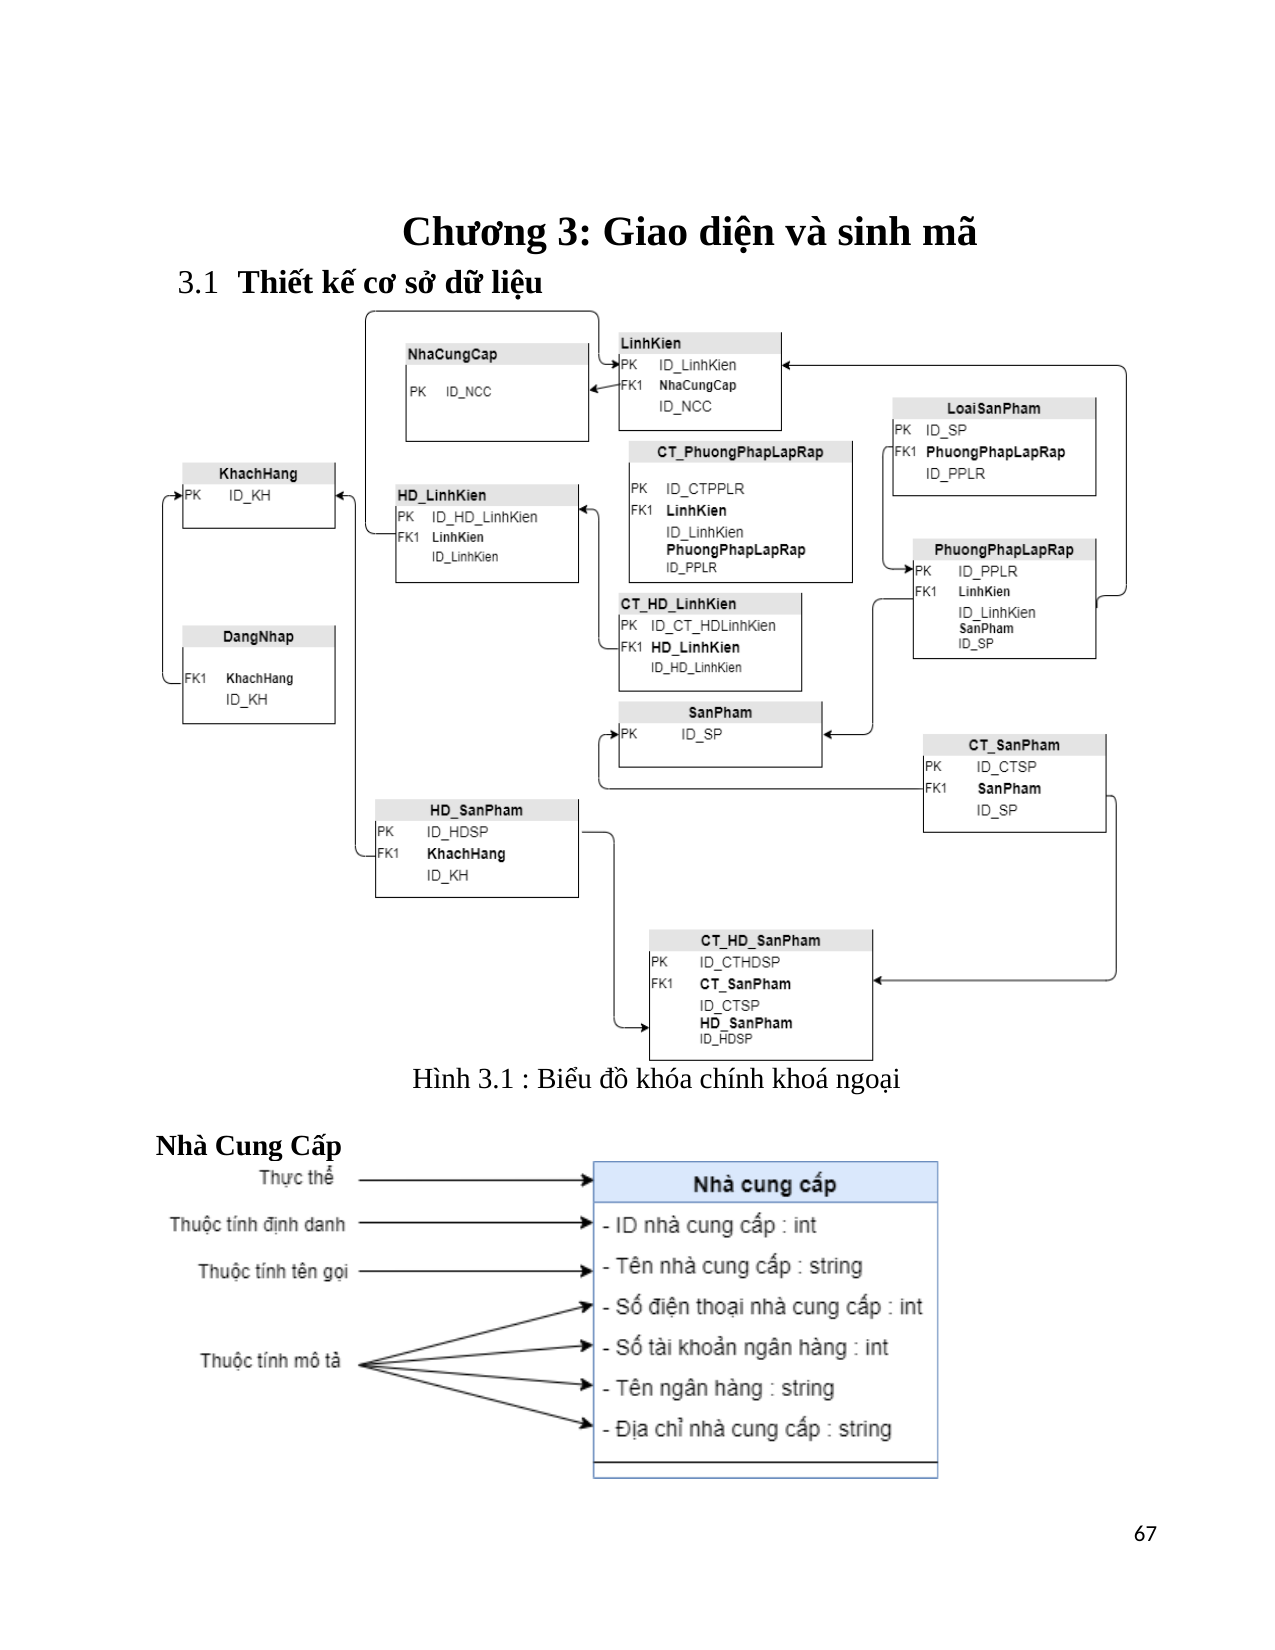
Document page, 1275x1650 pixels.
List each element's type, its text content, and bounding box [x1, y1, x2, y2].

list Nhà Cung Cấp [156, 1128, 1157, 1162]
picture [155, 303, 1136, 1062]
picture [155, 1161, 939, 1479]
subtitle Thiết kế cơ sở dữ liệu [177, 262, 1157, 300]
text Hình 3.1 : Biểu đồ khóa chính khoá ngoại [156, 1061, 1157, 1095]
subtitle Chương 3: Giao diện và sinh mã [177, 206, 1157, 254]
